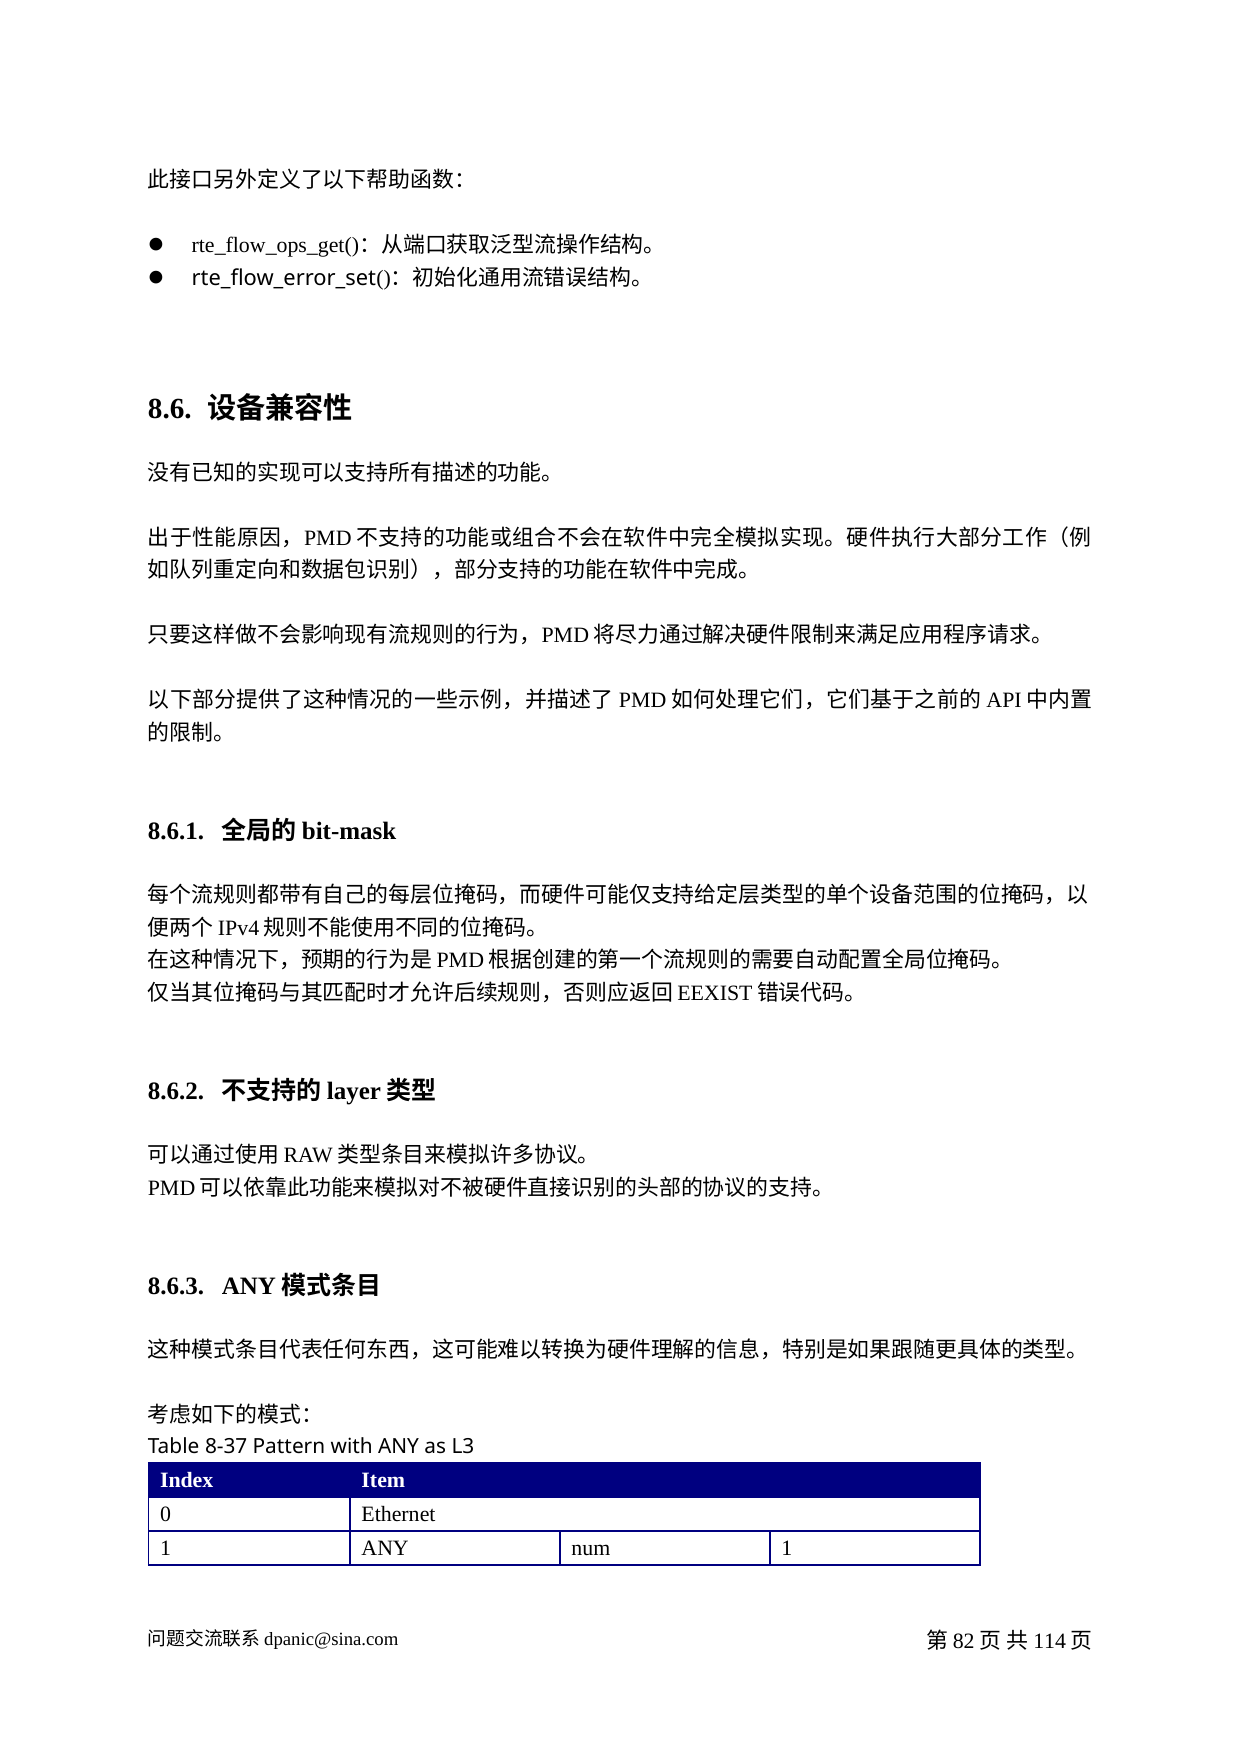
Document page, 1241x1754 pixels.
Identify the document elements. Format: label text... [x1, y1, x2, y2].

list rte_flow_ops_get()：从端口获取泛型流操作结构。 [148, 227, 1092, 259]
subtitle ANY 模式条目 [148, 1251, 1092, 1316]
subtitle 全局的bit-mask [148, 796, 1092, 861]
text 这种模式条目代表任何东西，这可能难以转换为硬件理解的信息，特别是如果跟随更具体的类型。 [148, 1332, 1092, 1364]
text 出于性能原因，PMD不支持的功能或组合不会在软件中完全模拟实现。硬件执行大部分工作（例如队列重定向和数据包识别），部分支持的功能在软件中完成。 [148, 519, 1092, 584]
text 没有已知的实现可以支持所有描述的功能。 [148, 454, 1092, 487]
table_header Index [149, 1464, 349, 1496]
table_cell 0 [149, 1498, 349, 1530]
text PMD可以依靠此功能来模拟对不被硬件直接识别的头部的协议的支持。 [148, 1169, 1092, 1202]
table_cell 1 [149, 1532, 349, 1564]
table_header Item [351, 1464, 979, 1496]
text 此接口另外定义了以下帮助函数： [148, 162, 1092, 194]
text 可以通过使用RAW类型条目来模拟许多协议。 [148, 1137, 1092, 1169]
table_cell 1 [771, 1532, 979, 1564]
table_cell ANY [351, 1532, 559, 1564]
list rte_flow_error_set()：初始化通用流错误结构。 [148, 259, 1092, 292]
text 考虑如下的模式： [148, 1397, 1092, 1429]
subtitle 设备兼容性 [148, 373, 1092, 438]
text 在这种情况下，预期的行为是PMD根据创建的第一个流规则的需要自动配置全局位掩码。 [148, 942, 1092, 974]
text 只要这样做不会影响现有流规则的行为，PMD将尽力通过解决硬件限制来满足应用程序请求。 [148, 617, 1092, 649]
text 以下部分提供了这种情况的一些示例，并描述了PMD如何处理它们，它们基于之前的API中内置的限制。 [148, 682, 1092, 747]
text 仅当其位掩码与其匹配时才允许后续规则，否则应返回EEXIST错误代码。 [148, 974, 1092, 1007]
subtitle 不支持的layer类型 [148, 1056, 1092, 1121]
table_cell Ethernet [351, 1498, 979, 1530]
table_cell num [561, 1532, 769, 1564]
text 每个流规则都带有自己的每层位掩码，而硬件可能仅支持给定层类型的单个设备范围的位掩码，以便两个IPv4规则不能使用不同的位掩码。 [148, 877, 1092, 942]
